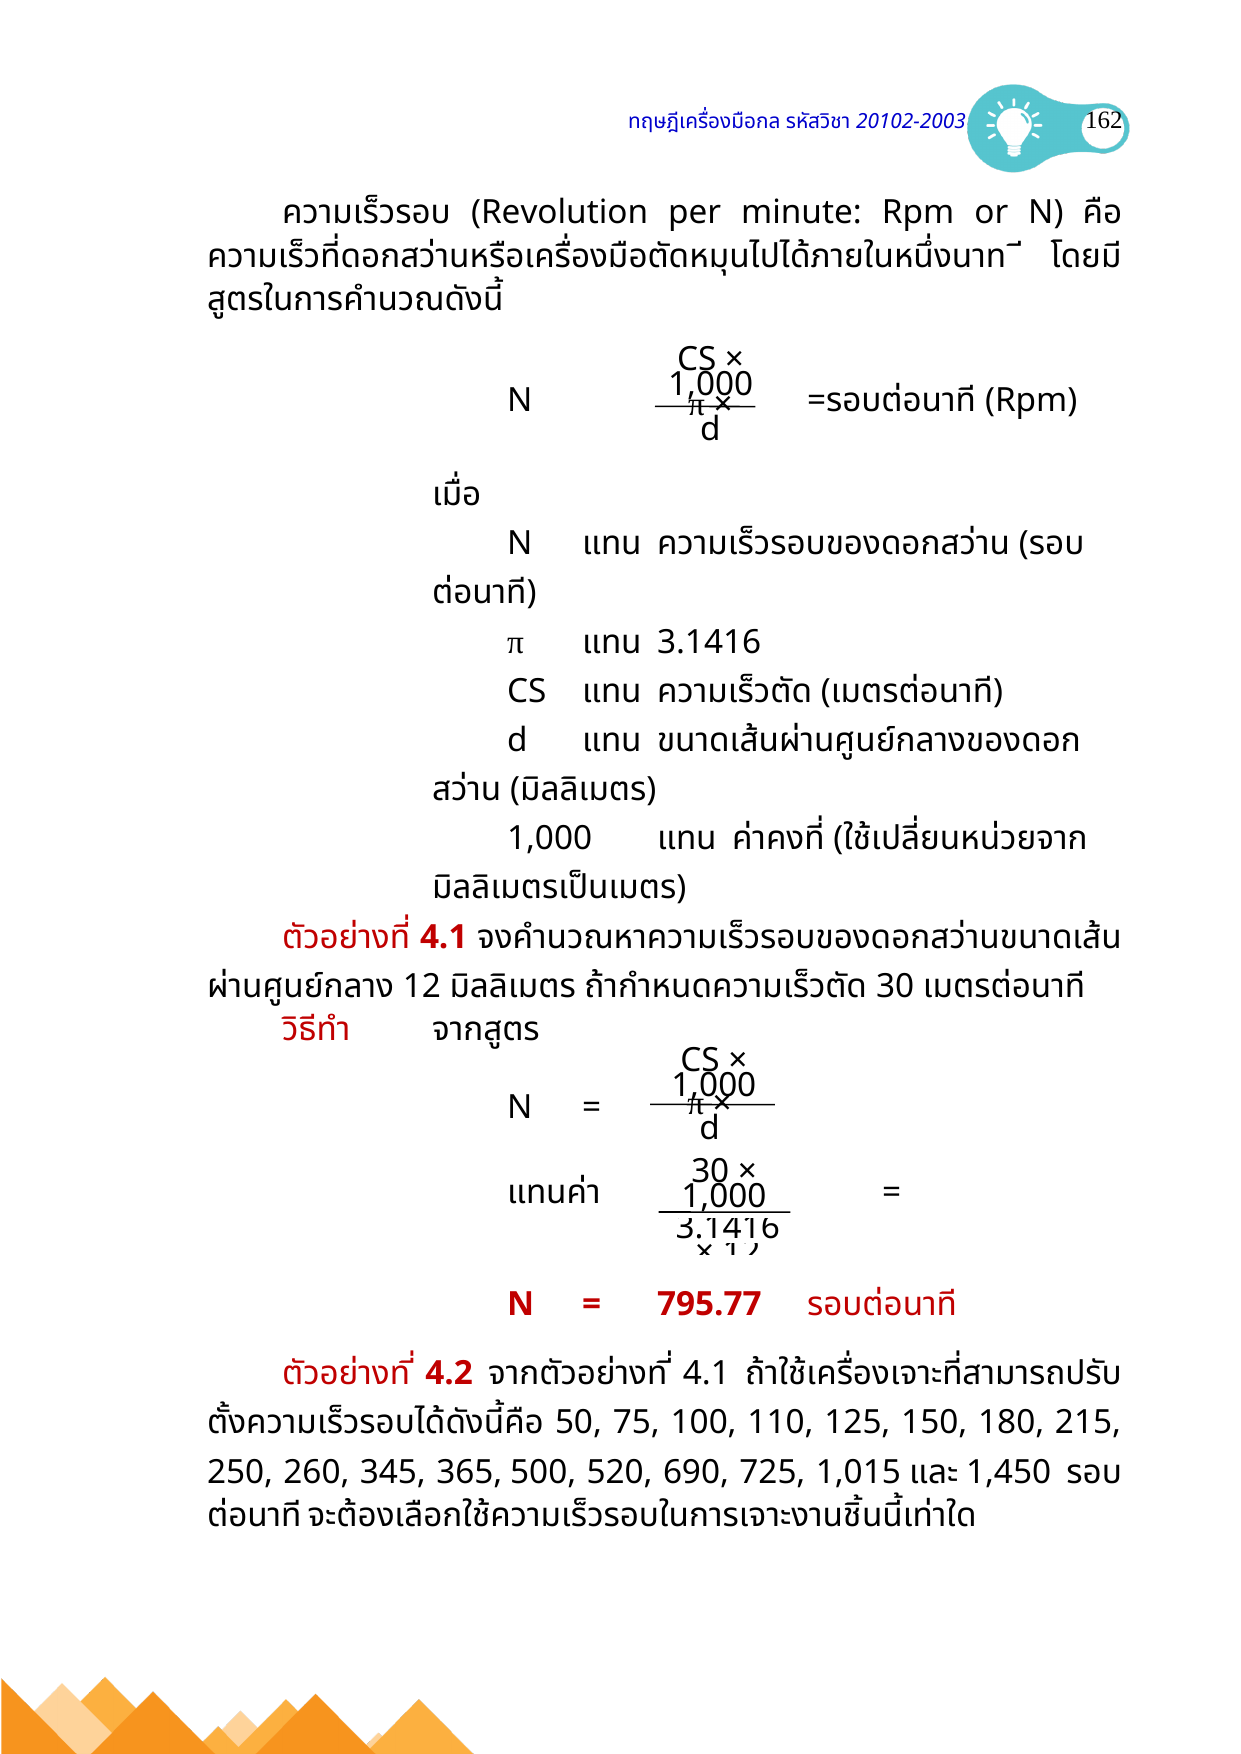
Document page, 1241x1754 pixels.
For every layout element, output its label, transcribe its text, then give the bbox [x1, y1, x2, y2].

text แทนค่า = [207, 1168, 1122, 1217]
text d แทน ขนาดเส้นผ่านศูนย์กลางของดอกสว่าน (มิลลิเมตร) [432, 716, 1122, 814]
text CS แทน ความเร็วตัด (เมตรต่อนาที) [432, 667, 1122, 716]
text เมื่อ [357, 476, 1122, 519]
picture [178, 50, 1168, 180]
text N = 795.77 รอบต่อนาที [207, 1280, 1122, 1329]
picture [1, 1556, 1240, 1754]
text π แทน 3.1416 [432, 617, 1122, 667]
text N =รอบต่อนาที (Rpm) [432, 375, 1122, 424]
text 1,000 แทน ค่าคงที่ (ใช้เปลี่ยนหน่วยจากมิลลิเมตรเป็นเมตร) [432, 814, 1122, 912]
text ตัวอย่างที่ 4.2 จากตัวอย่างที่ 4.1 ถ้าใช้เครื่องเจาะที่สามารถปรับตั้งความเร็วรอบได้ดังนี้คือ 50, 75, 100, 110, 125, 150, 180, 215, 250, 260, 345, 365, 500, 520, 690, 725, 1,015 และ 1,450 รอบต่อนาที จะต้องเลือกใช้ความเร็วรอบในการเจาะงานชิ้นนี้เท่าใด [207, 1349, 1122, 1540]
text ความเร็วรอบ (Revolution per minute: Rpm or N) คือ ความเร็วที่ดอกสว่านหรือเครื่องมือตัดหมุนไปได้ภายในหนึ่งนาที โดยมีสูตรในการคำนวณดังนี้ [207, 188, 1122, 324]
text N = [432, 1083, 1122, 1128]
text N แทน ความเร็วรอบของดอกสว่าน (รอบต่อนาที) [432, 519, 1122, 617]
text วิธีทำ จากสูตร [207, 1011, 1122, 1054]
text ตัวอย่างที่ 4.1 จงคำนวณหาความเร็วรอบของดอกสว่านขนาดเส้นผ่านศูนย์กลาง 12 มิลลิเมตร ถ้ากำหนดความเร็วตัด 30 เมตรต่อนาที [207, 912, 1122, 1011]
